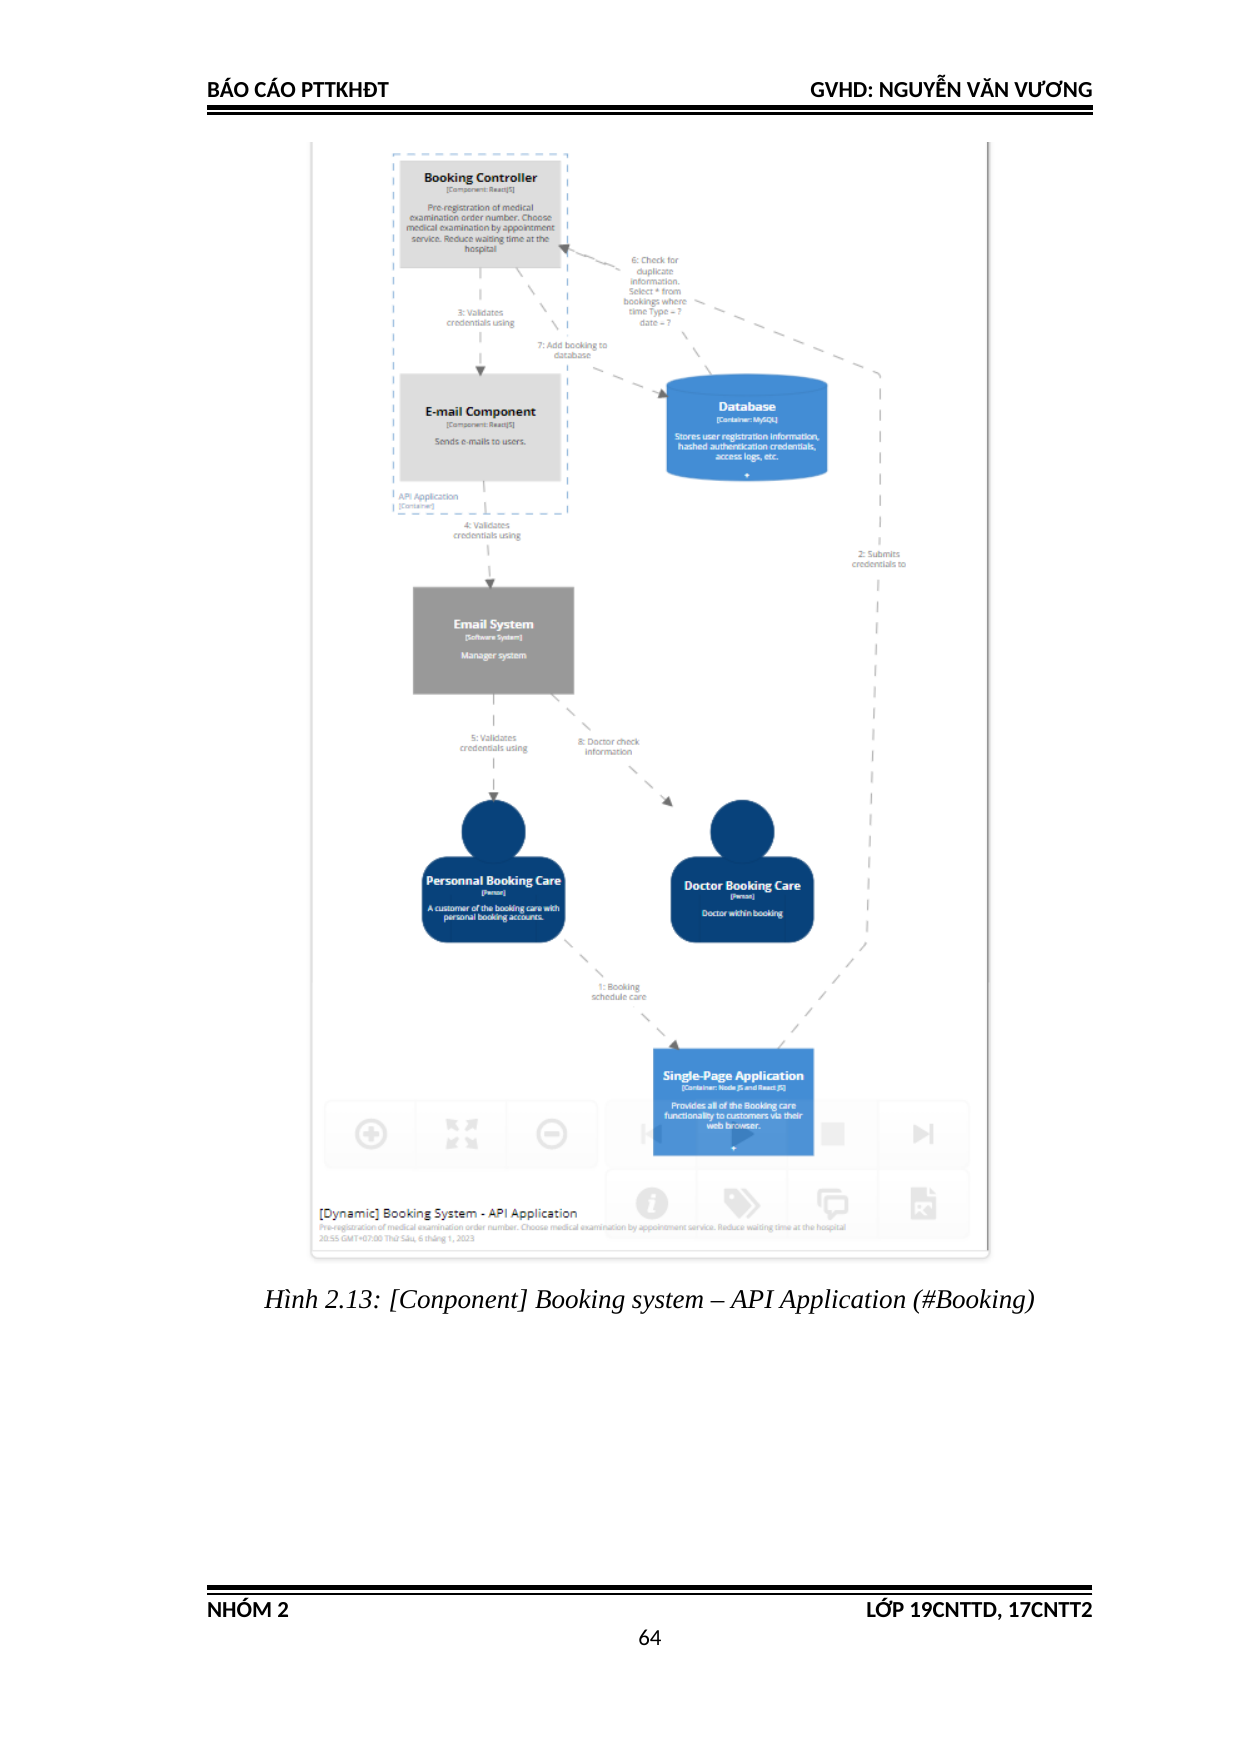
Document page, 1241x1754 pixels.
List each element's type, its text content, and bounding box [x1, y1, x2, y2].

picture [303, 142, 996, 1264]
